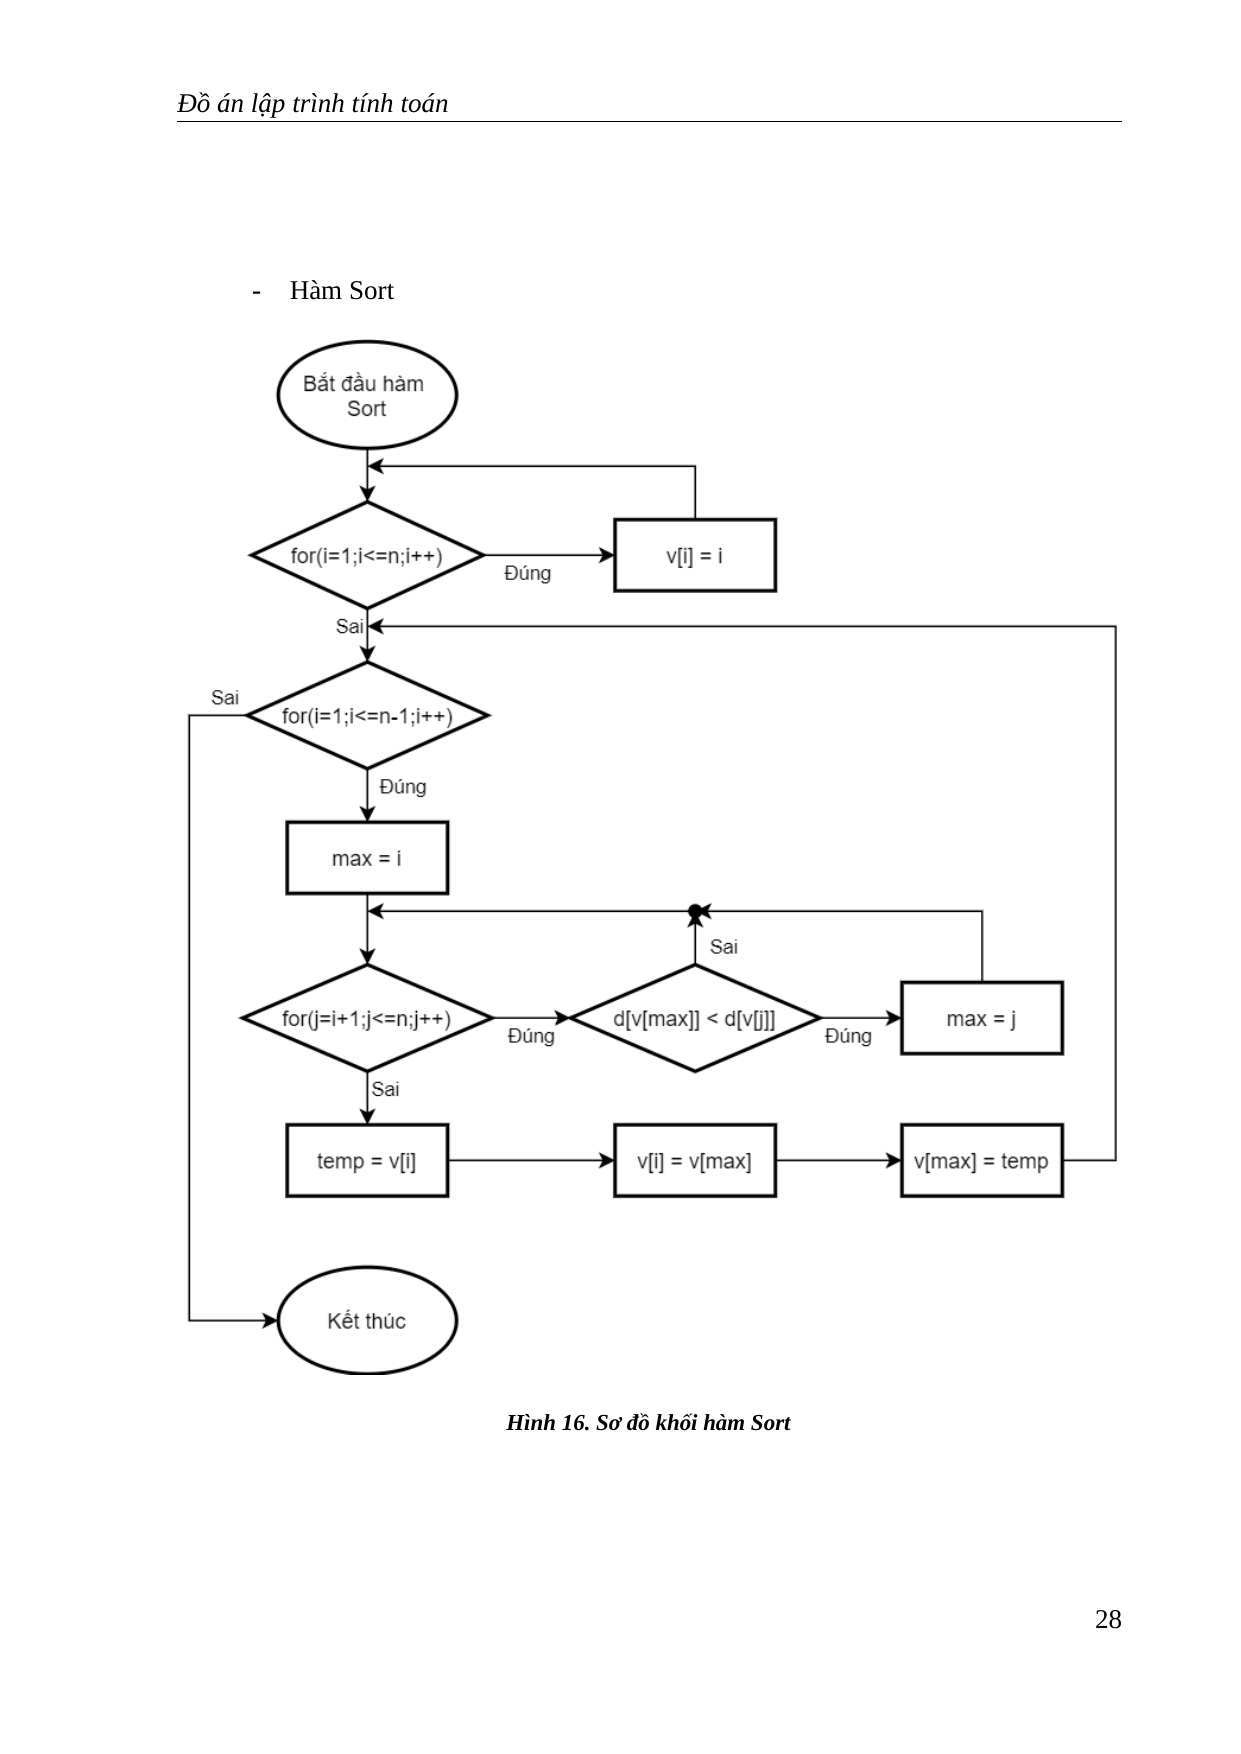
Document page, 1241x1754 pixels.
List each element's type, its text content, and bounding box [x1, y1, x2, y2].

picture [177, 339, 1130, 1375]
text Hình 16. Sơ đồ khối hàm Sort [177, 1409, 1122, 1435]
list Hàm Sort [252, 274, 1122, 306]
